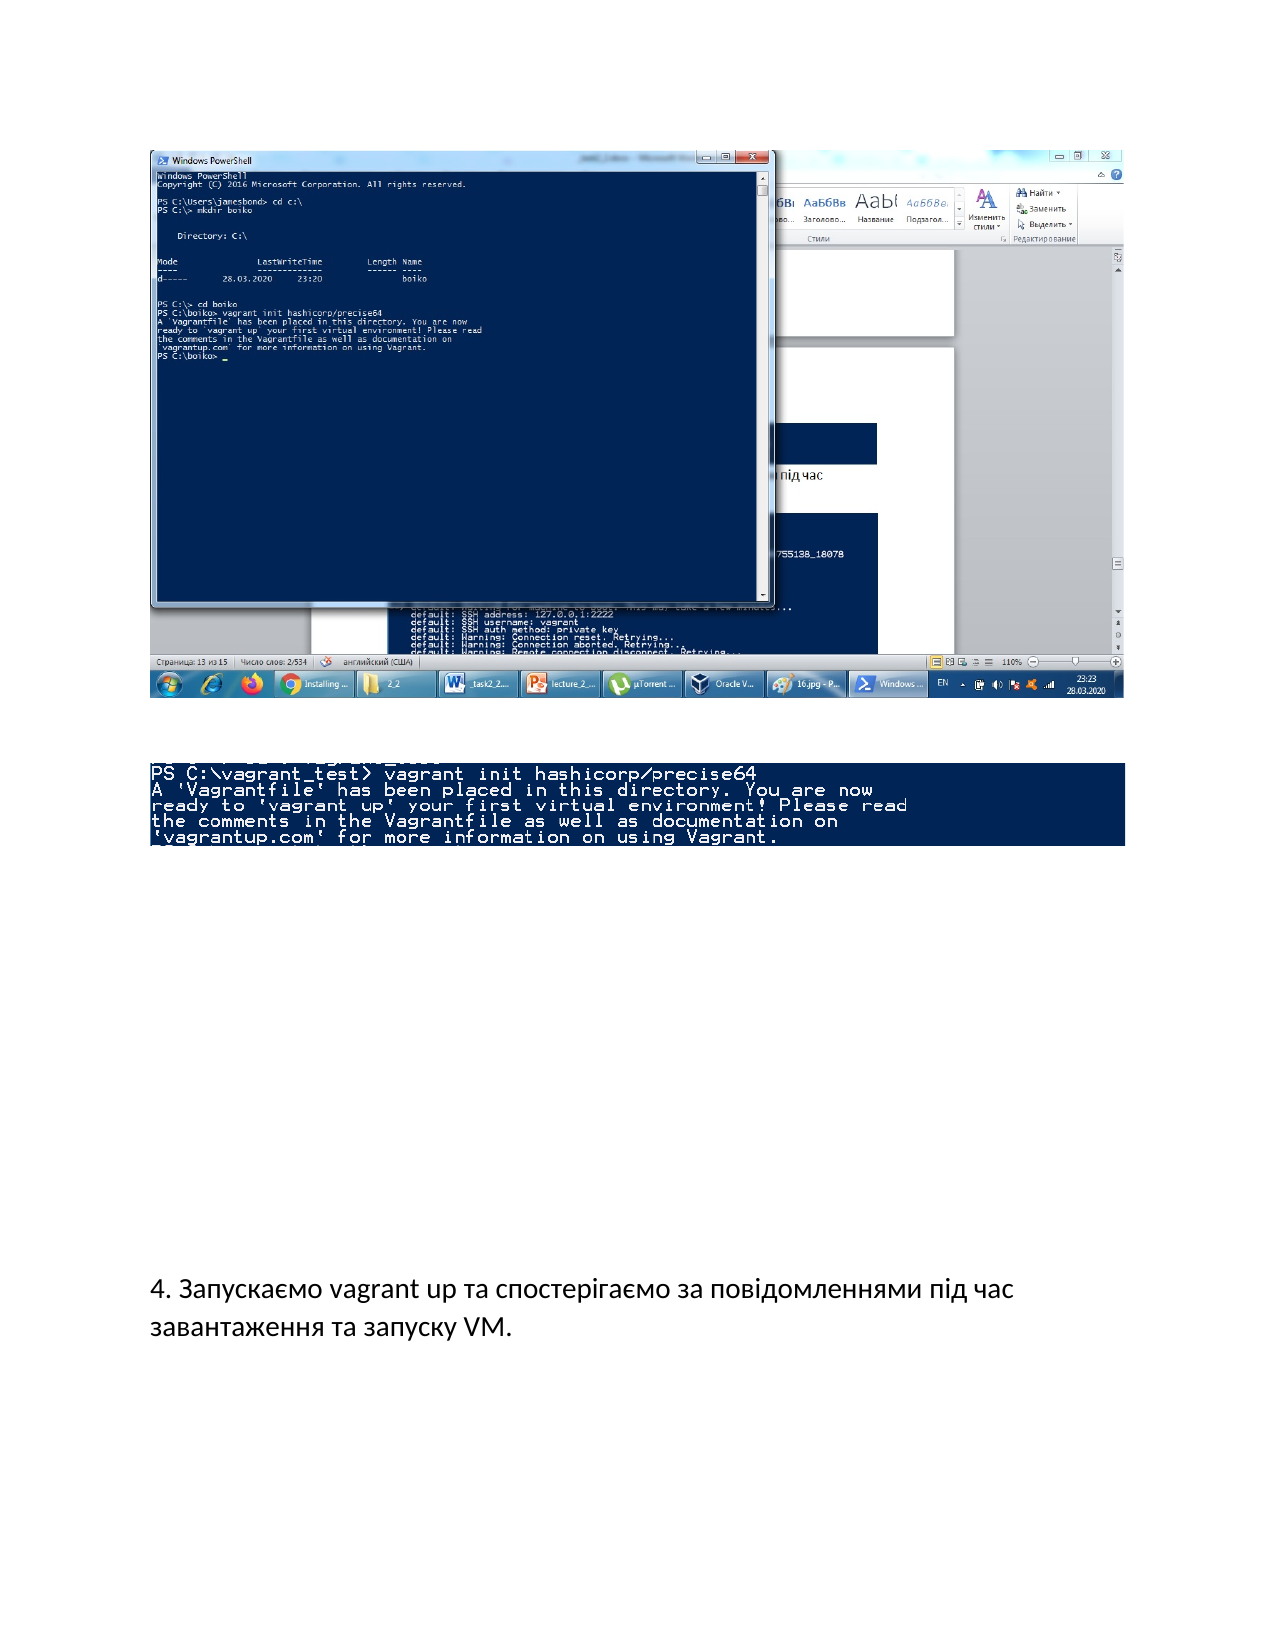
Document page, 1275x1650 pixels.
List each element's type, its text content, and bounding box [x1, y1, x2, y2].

picture [150, 763, 1125, 846]
picture [150, 150, 1124, 698]
text 4. Запускаємо vagrant up та спостерігаємо за повідомленнями під час завантаження та запуску VM. [150, 1270, 1125, 1344]
